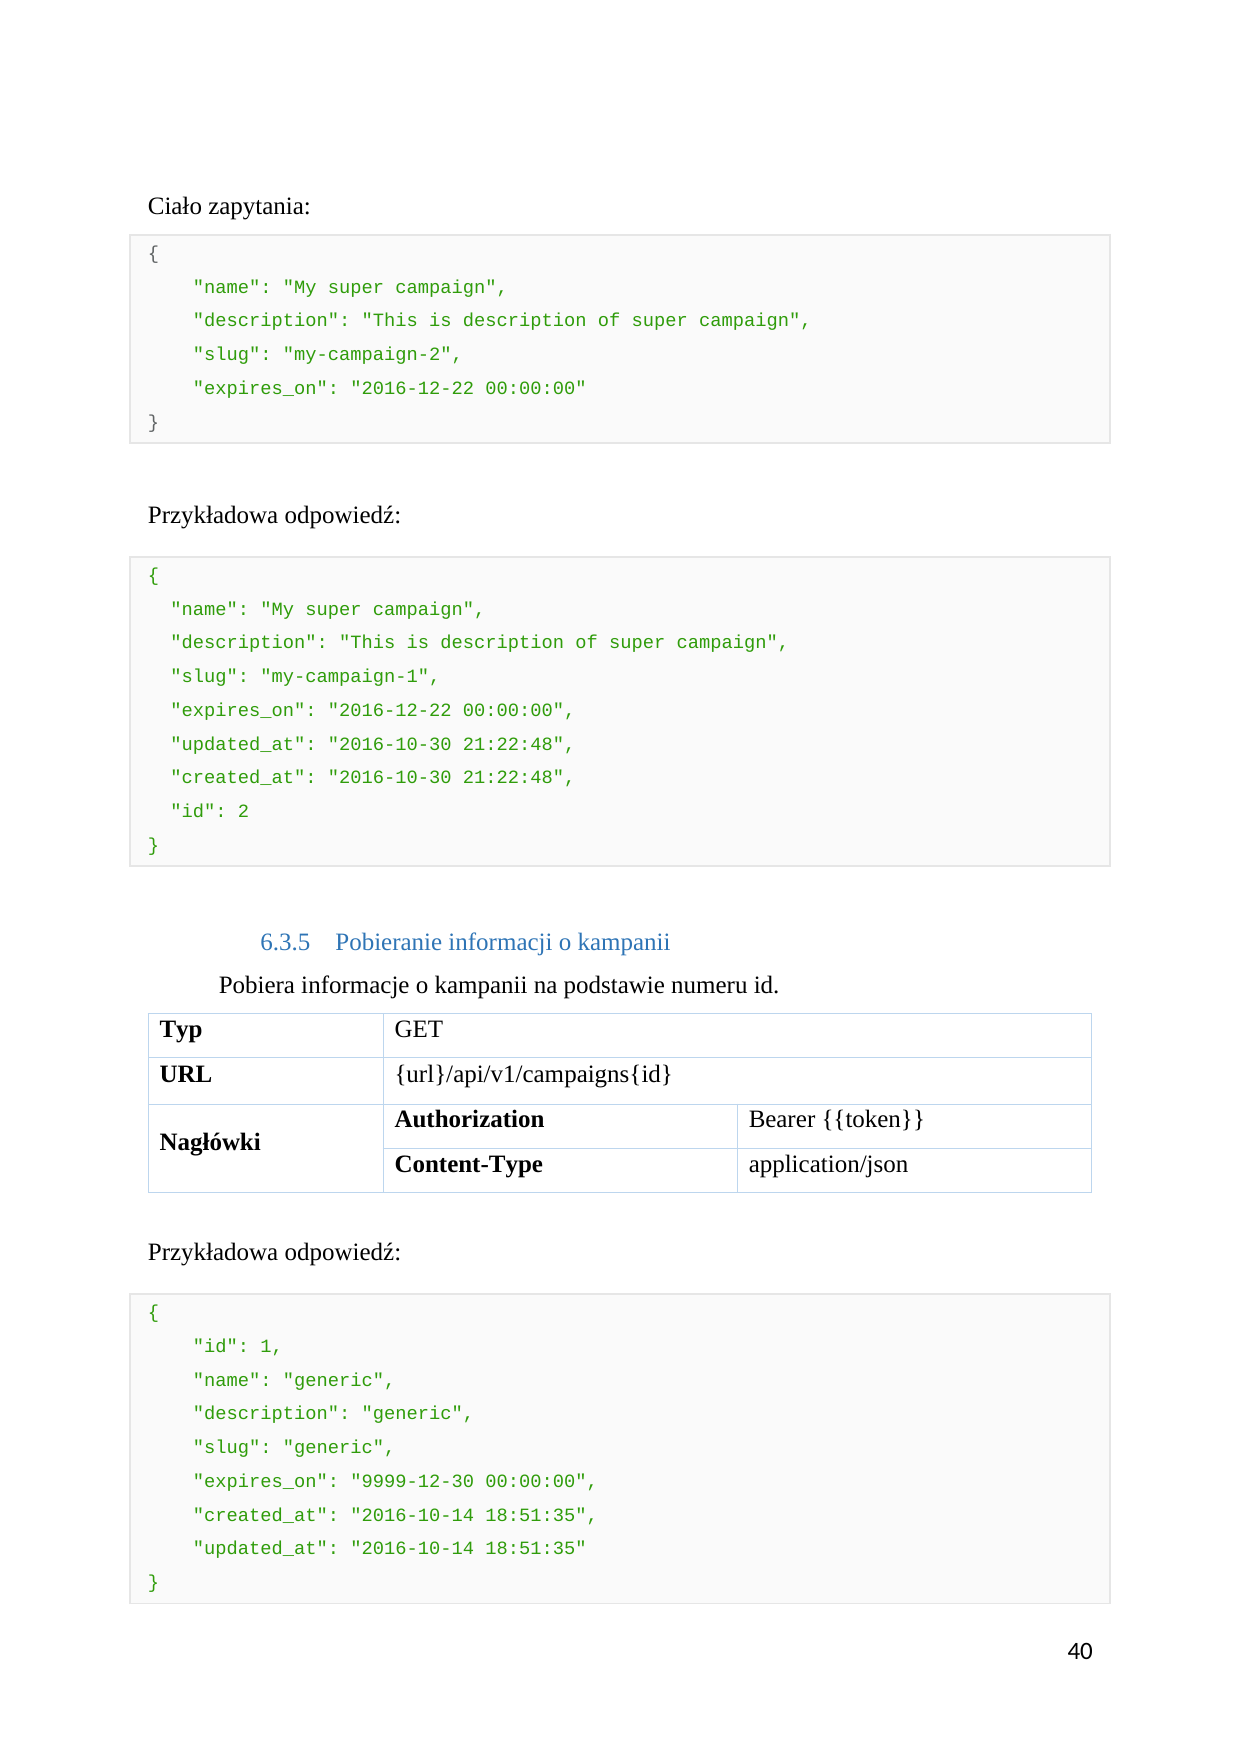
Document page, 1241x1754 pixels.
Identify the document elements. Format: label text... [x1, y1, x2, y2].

table_cell Nagłówki [149, 1105, 383, 1192]
text Przykładowa odpowiedź: [148, 456, 1093, 529]
text "id": 2 [131, 792, 1109, 823]
text "updated_at": "2016-10-14 18:51:35" [131, 1529, 1109, 1560]
table_header GET [384, 1014, 1091, 1057]
text "slug": "generic", [131, 1428, 1109, 1459]
table_cell Content-Type [384, 1149, 737, 1192]
text } [131, 826, 1109, 865]
text "description": "generic", [131, 1394, 1109, 1425]
text "expires_on": "9999-12-30 00:00:00", [131, 1462, 1109, 1493]
text "name": "My super campaign", [131, 268, 1109, 299]
text "expires_on": "2016-12-22 00:00:00" [131, 369, 1109, 400]
text "id": 1, [131, 1327, 1109, 1358]
text "created_at": "2016-10-30 21:22:48", [131, 758, 1109, 789]
subtitle Pobieranie informacji o kampanii [260, 927, 1093, 956]
text "expires_on": "2016-12-22 00:00:00", [131, 691, 1109, 722]
text Ciało zapytania: [148, 191, 1093, 219]
table_cell Bearer {{token}} [738, 1105, 1091, 1148]
table_cell {url}/api/v1/campaigns{id} [384, 1058, 1091, 1103]
table_cell Authorization [384, 1105, 737, 1148]
text } [131, 403, 1109, 442]
table_cell URL [149, 1058, 383, 1103]
text { [131, 1295, 1109, 1324]
text Pobiera informacje o kampanii na podstawie numeru id. [148, 970, 1093, 999]
text { [131, 558, 1109, 587]
text "updated_at": "2016-10-30 21:22:48", [131, 725, 1109, 756]
text "slug": "my-campaign-2", [131, 335, 1109, 366]
text } [131, 1563, 1109, 1603]
table_cell application/json [738, 1149, 1091, 1192]
text Przykładowa odpowiedź: [148, 1237, 1093, 1266]
text "name": "My super campaign", [131, 590, 1109, 621]
text "slug": "my-campaign-1", [131, 657, 1109, 688]
text "created_at": "2016-10-14 18:51:35", [131, 1496, 1109, 1527]
text "description": "This is description of super campaign", [131, 623, 1109, 654]
text { [131, 236, 1109, 265]
text "description": "This is description of super campaign", [131, 301, 1109, 332]
table_header Typ [149, 1014, 383, 1057]
text "name": "generic", [131, 1361, 1109, 1392]
